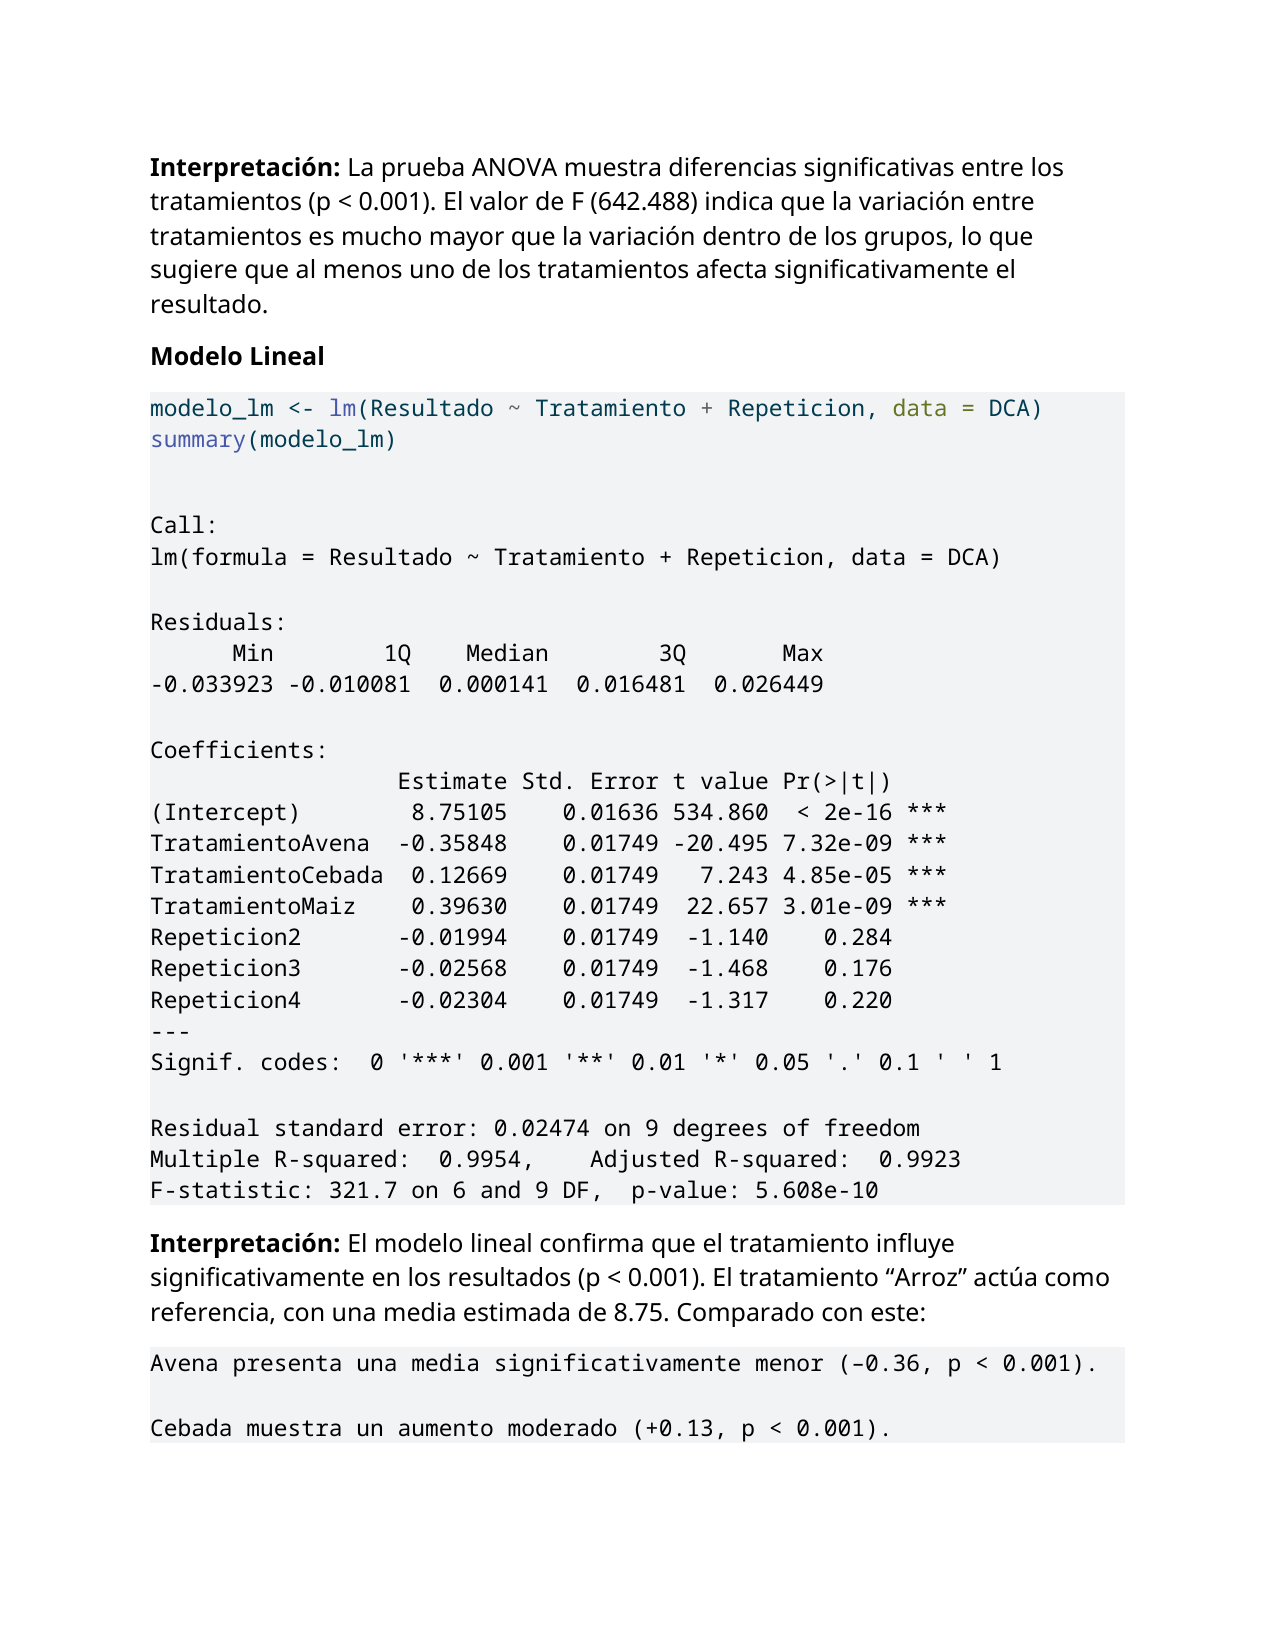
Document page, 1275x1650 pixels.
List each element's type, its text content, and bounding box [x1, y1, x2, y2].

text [150, 1347, 1125, 1443]
text Interpretación: La prueba ANOVA muestra diferencias significativas entre los tratamientos (p < 0.001). El valor de F (642.488) indica que la variación entre tratamientos es mucho mayor que la variación dentro de los grupos, lo que sugiere que al menos uno de los tratamientos afecta significativamente el resultado. [150, 150, 1125, 320]
text Call: lm(formula = Resultado ~ Tratamiento + Repeticion, data = DCA) Residuals: Min 1Q Median 3Q Max -0.033923 -0.010081 0.000141 0.016481 0.026449 Coefficients: Estimate Std. Error t value Pr(>|t|) (Intercept) 8.75105 0.01636 534.860 < 2e-16 *** TratamientoAvena -0.35848 0.01749 -20.495 7.32e-09 *** TratamientoCebada 0.12669 0.01749 7.243 4.85e-05 *** TratamientoMaiz 0.39630 0.01749 22.657 3.01e-09 *** Repeticion2 -0.01994 0.01749 -1.140 0.284 Repeticion3 -0.02568 0.01749 -1.468 0.176 Repeticion4 -0.02304 0.01749 -1.317 0.220 --- Signif. codes: 0 '***' 0.001 '**' 0.01 '*' 0.05 '.' 0.1 ' ' 1 Residual standard error: 0.02474 on 9 degrees of freedom Multiple R-squared: 0.9954, Adjusted R-squared: 0.9923 F-statistic: 321.7 on 6 and 9 DF, p-value: 5.608e-10 [150, 475, 1125, 1205]
text Modelo Lineal [150, 339, 1125, 373]
text modelo_lm <- lm(Resultado ~ Tratamiento + Repeticion, data = DCA) summary(modelo_lm) [397, 392, 1125, 454]
text Interpretación: El modelo lineal confirma que el tratamiento influye significativamente en los resultados (p < 0.001). El tratamiento “Arroz” actúa como referencia, con una media estimada de 8.75. Comparado con este: [150, 1226, 1125, 1328]
